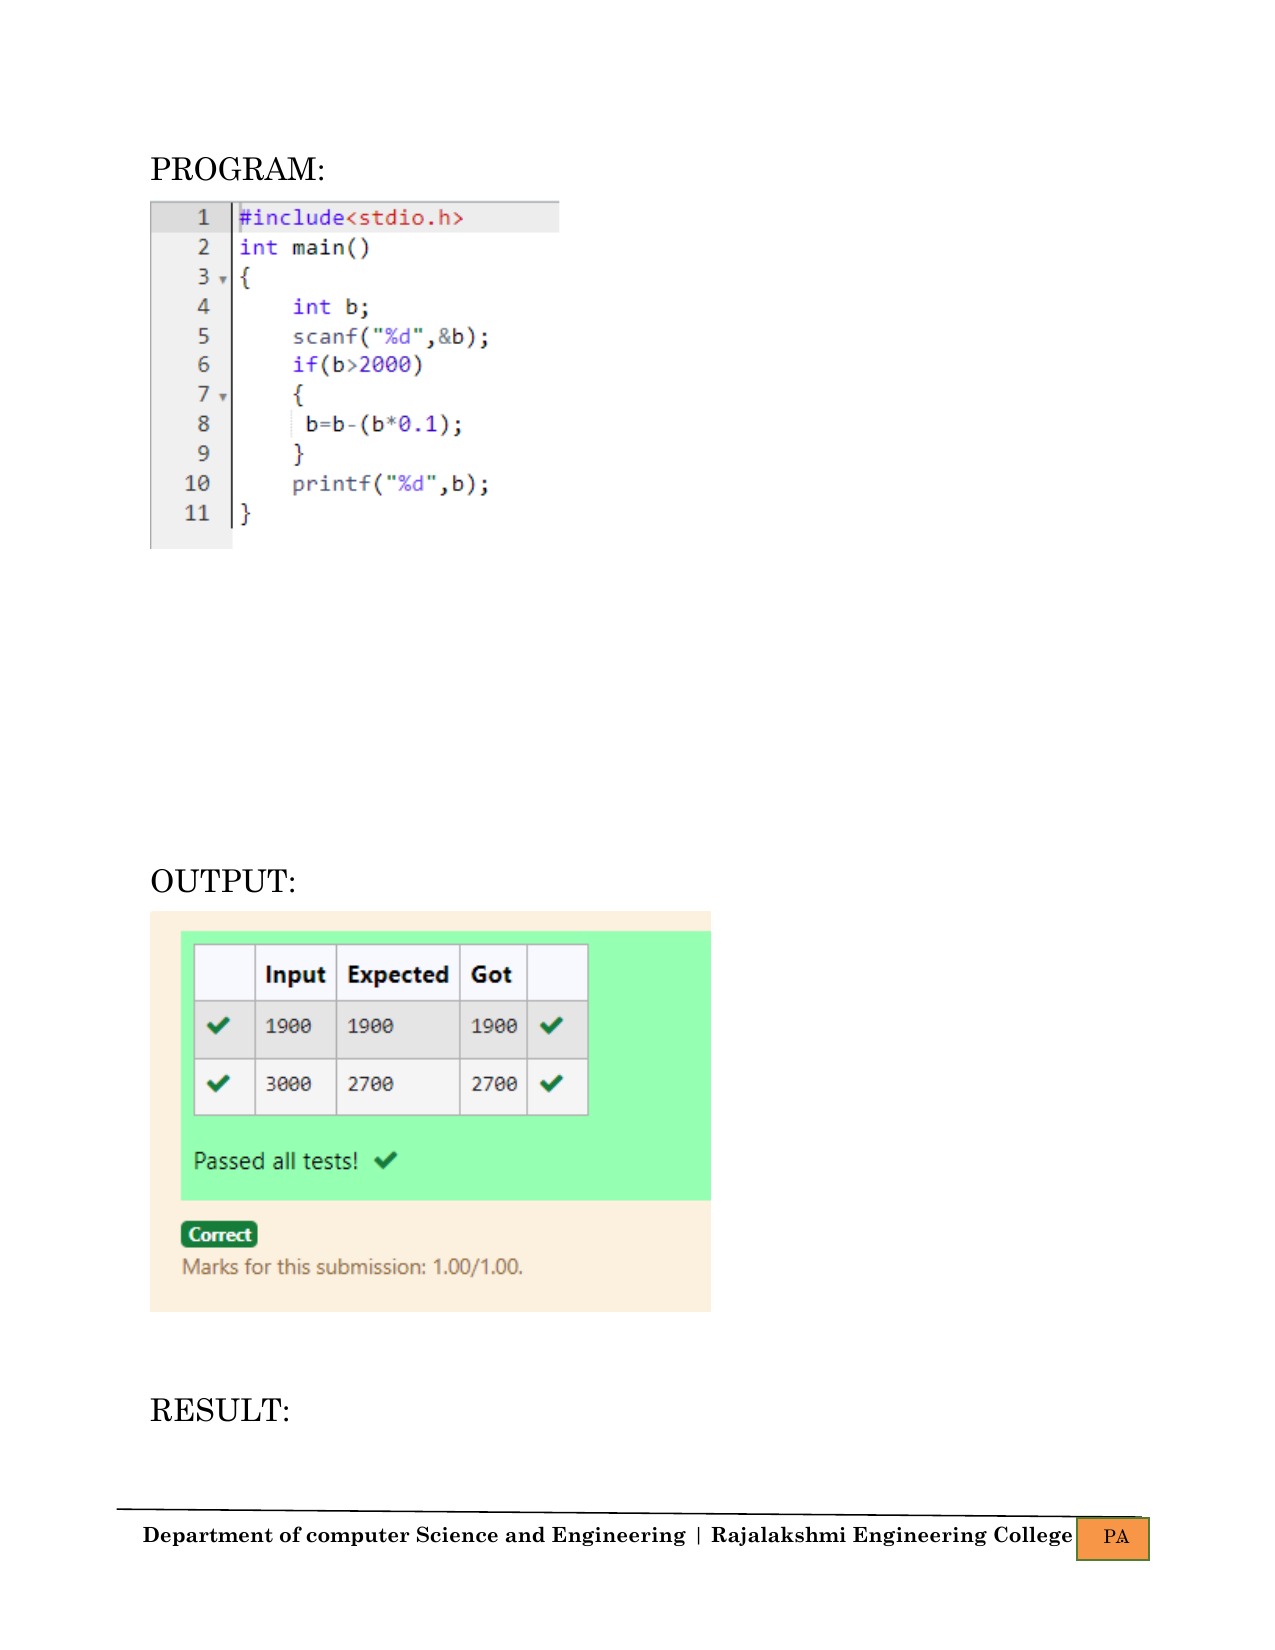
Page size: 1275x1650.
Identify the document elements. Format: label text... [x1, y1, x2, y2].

picture [150, 200, 560, 549]
text OUTPUT: [150, 862, 1125, 899]
picture [150, 911, 711, 1312]
text PROGRAM: [150, 150, 1125, 188]
text RESULT: [150, 1391, 1125, 1429]
